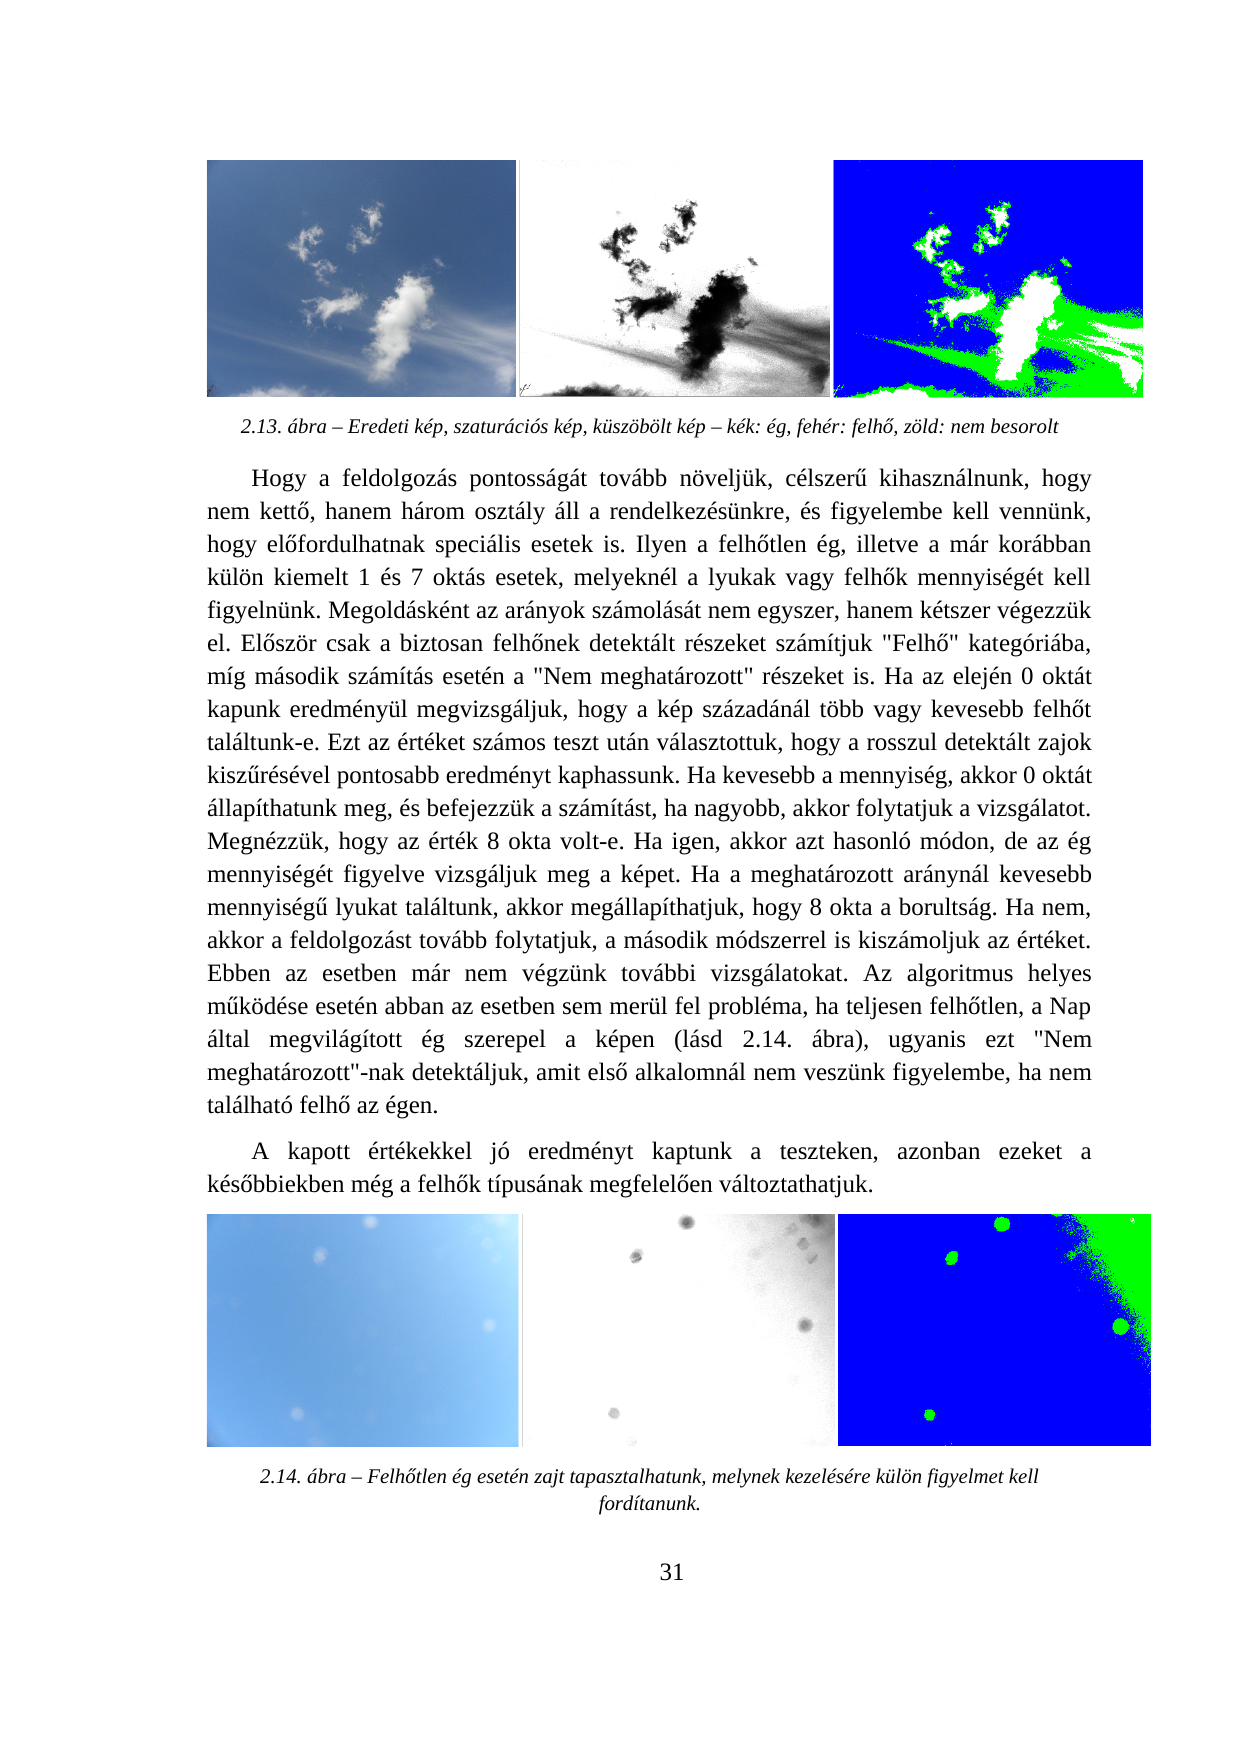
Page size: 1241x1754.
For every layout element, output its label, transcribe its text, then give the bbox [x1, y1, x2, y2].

text A kapott értékekkel jó eredményt kaptunk a teszteken, azonban ezeket a későbbiekben még a felhők típusának megfelelően változtathatjuk. [207, 1136, 1092, 1198]
picture [206, 1214, 1152, 1447]
picture [206, 160, 1145, 398]
